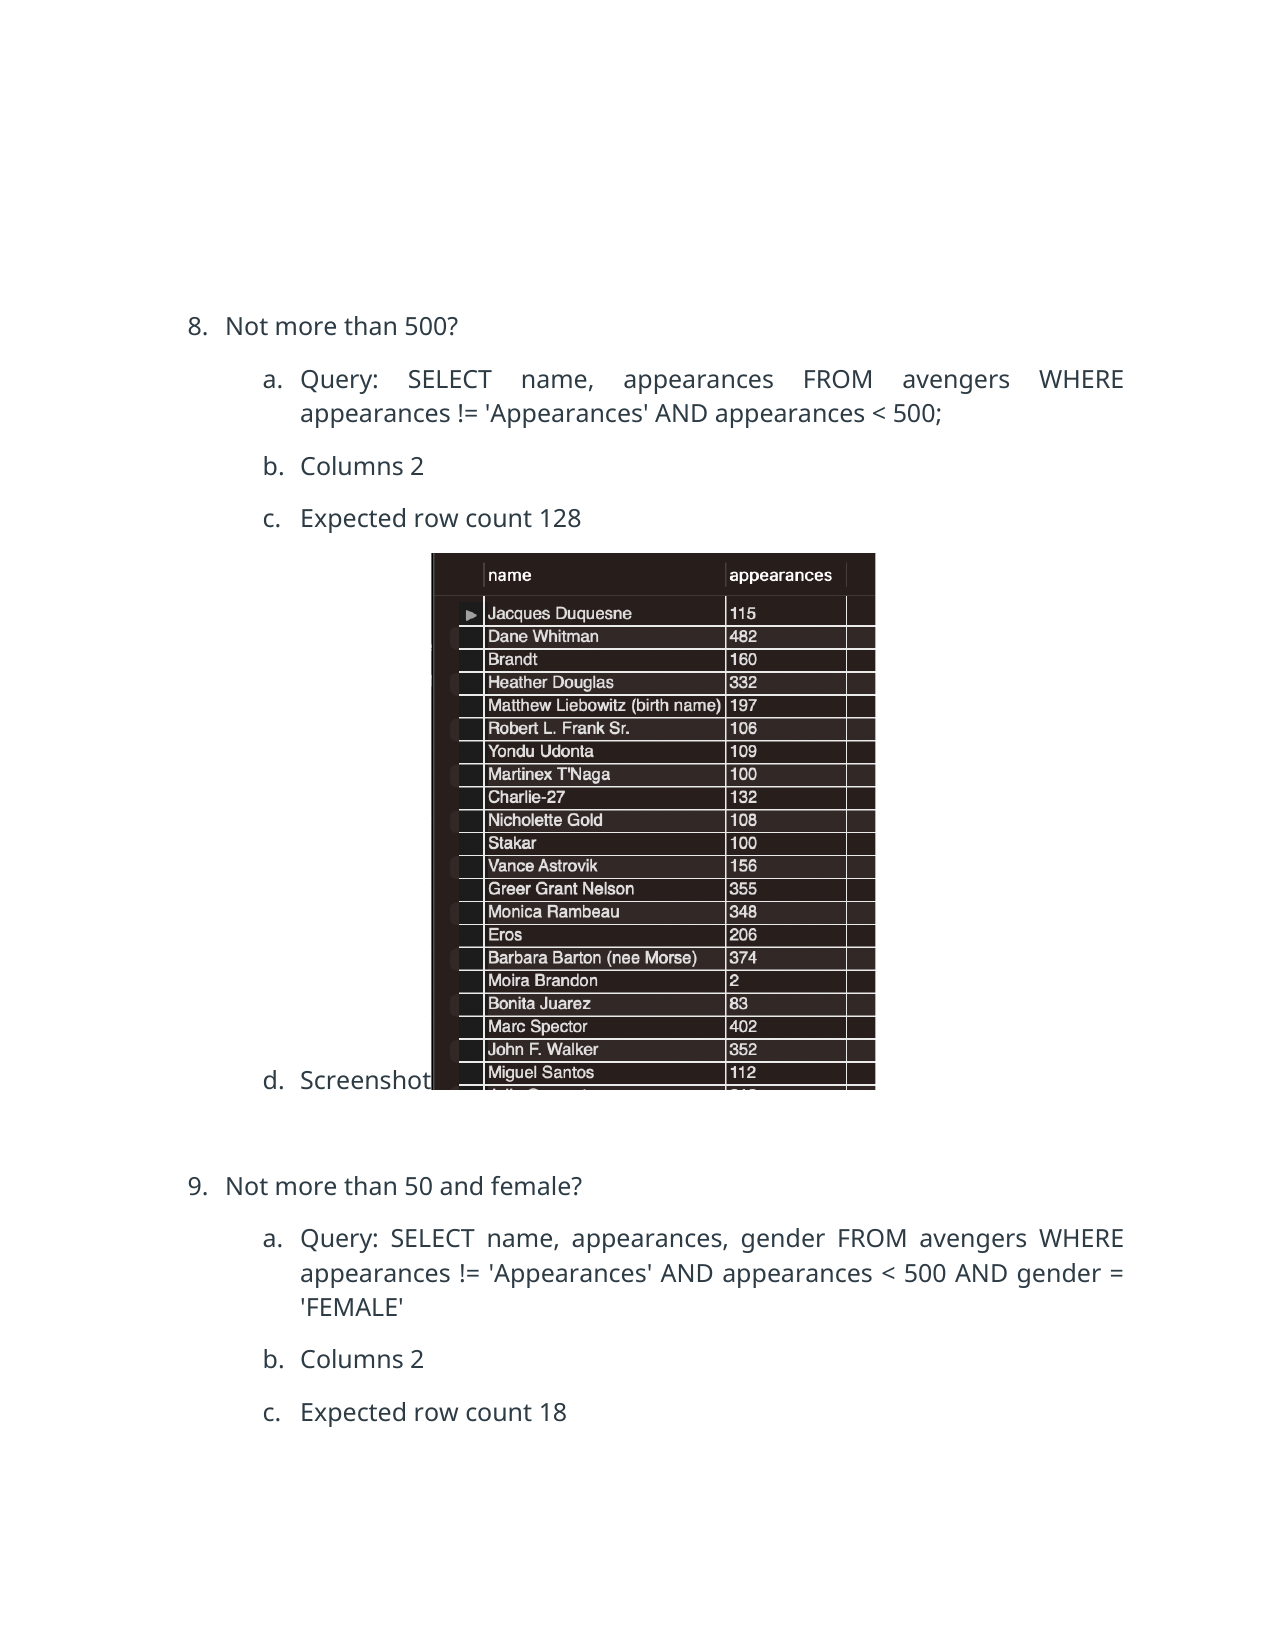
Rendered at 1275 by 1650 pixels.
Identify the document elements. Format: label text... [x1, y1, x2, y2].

picture [431, 553, 876, 1090]
list Expected row count 128 [262, 501, 1125, 535]
list Expected row count 18 [262, 1395, 1125, 1429]
list Columns 2 [262, 448, 1125, 482]
list Query: SELECT name, appearances, gender FROM avengers WHERE appearances != 'Appearances' AND appearances < 500 AND gender = 'FEMALE' [262, 1221, 1125, 1323]
list Columns 2 [262, 1342, 1125, 1376]
list Not more than 500? [187, 308, 1125, 342]
list Not more than 50 and female? [187, 1168, 1125, 1202]
list Query: SELECT name, appearances FROM avengers WHERE appearances != 'Appearances' AND appearances < 500; [262, 361, 1125, 429]
